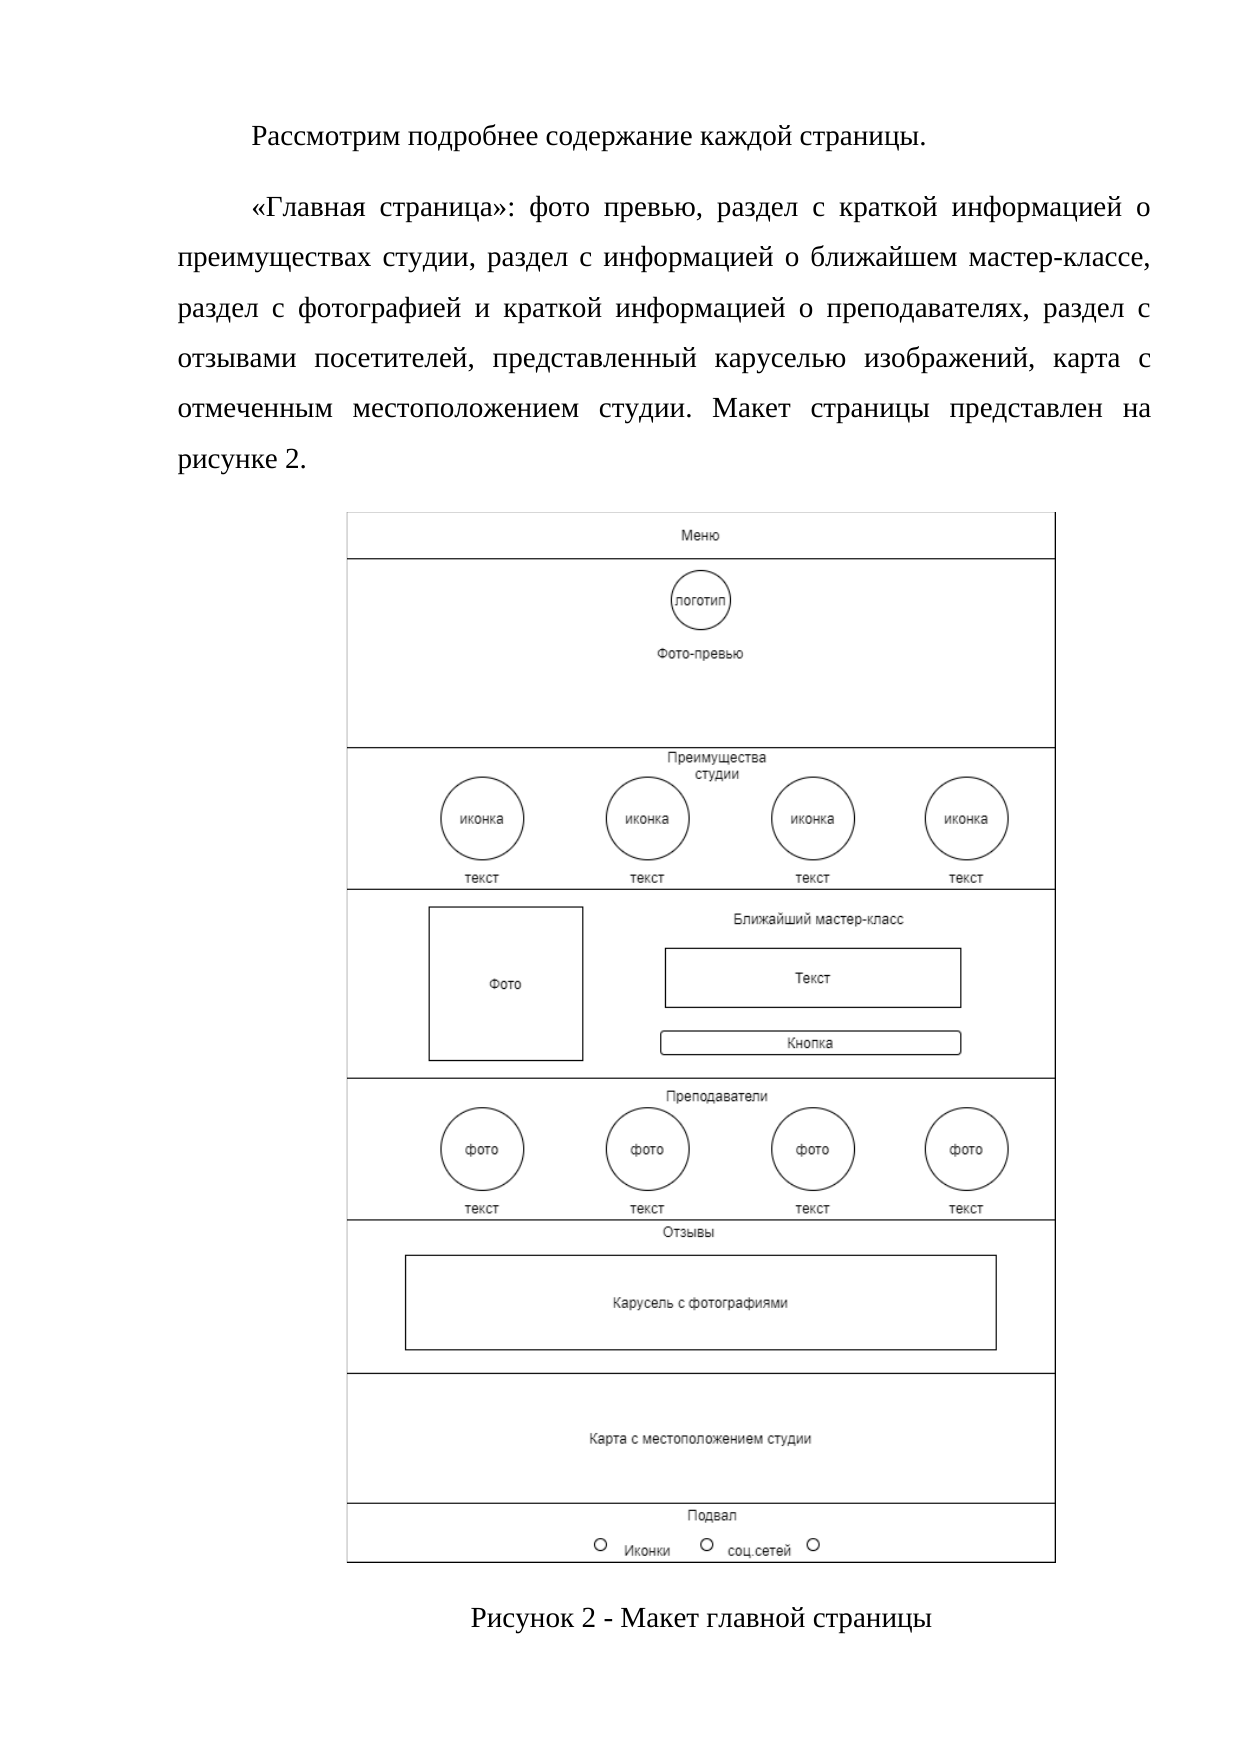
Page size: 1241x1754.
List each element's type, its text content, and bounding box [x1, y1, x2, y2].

picture [346, 512, 1056, 1563]
text Рассмотрим подробнее содержание каждой страницы. [177, 118, 1152, 152]
text Рисунок 2 - Макет главной страницы [177, 1601, 1152, 1634]
text «Главная страница»: фото превью, раздел с краткой информацией о преимуществах студии, раздел с информацией о ближайшем мастер-классе, раздел с фотографией и краткой информацией о преподавателях, раздел с отзывами посетителей, представленный каруселью изображений, карта с отмеченным местоположением студии. Макет страницы представлен на рисунке 2. [177, 189, 1152, 474]
